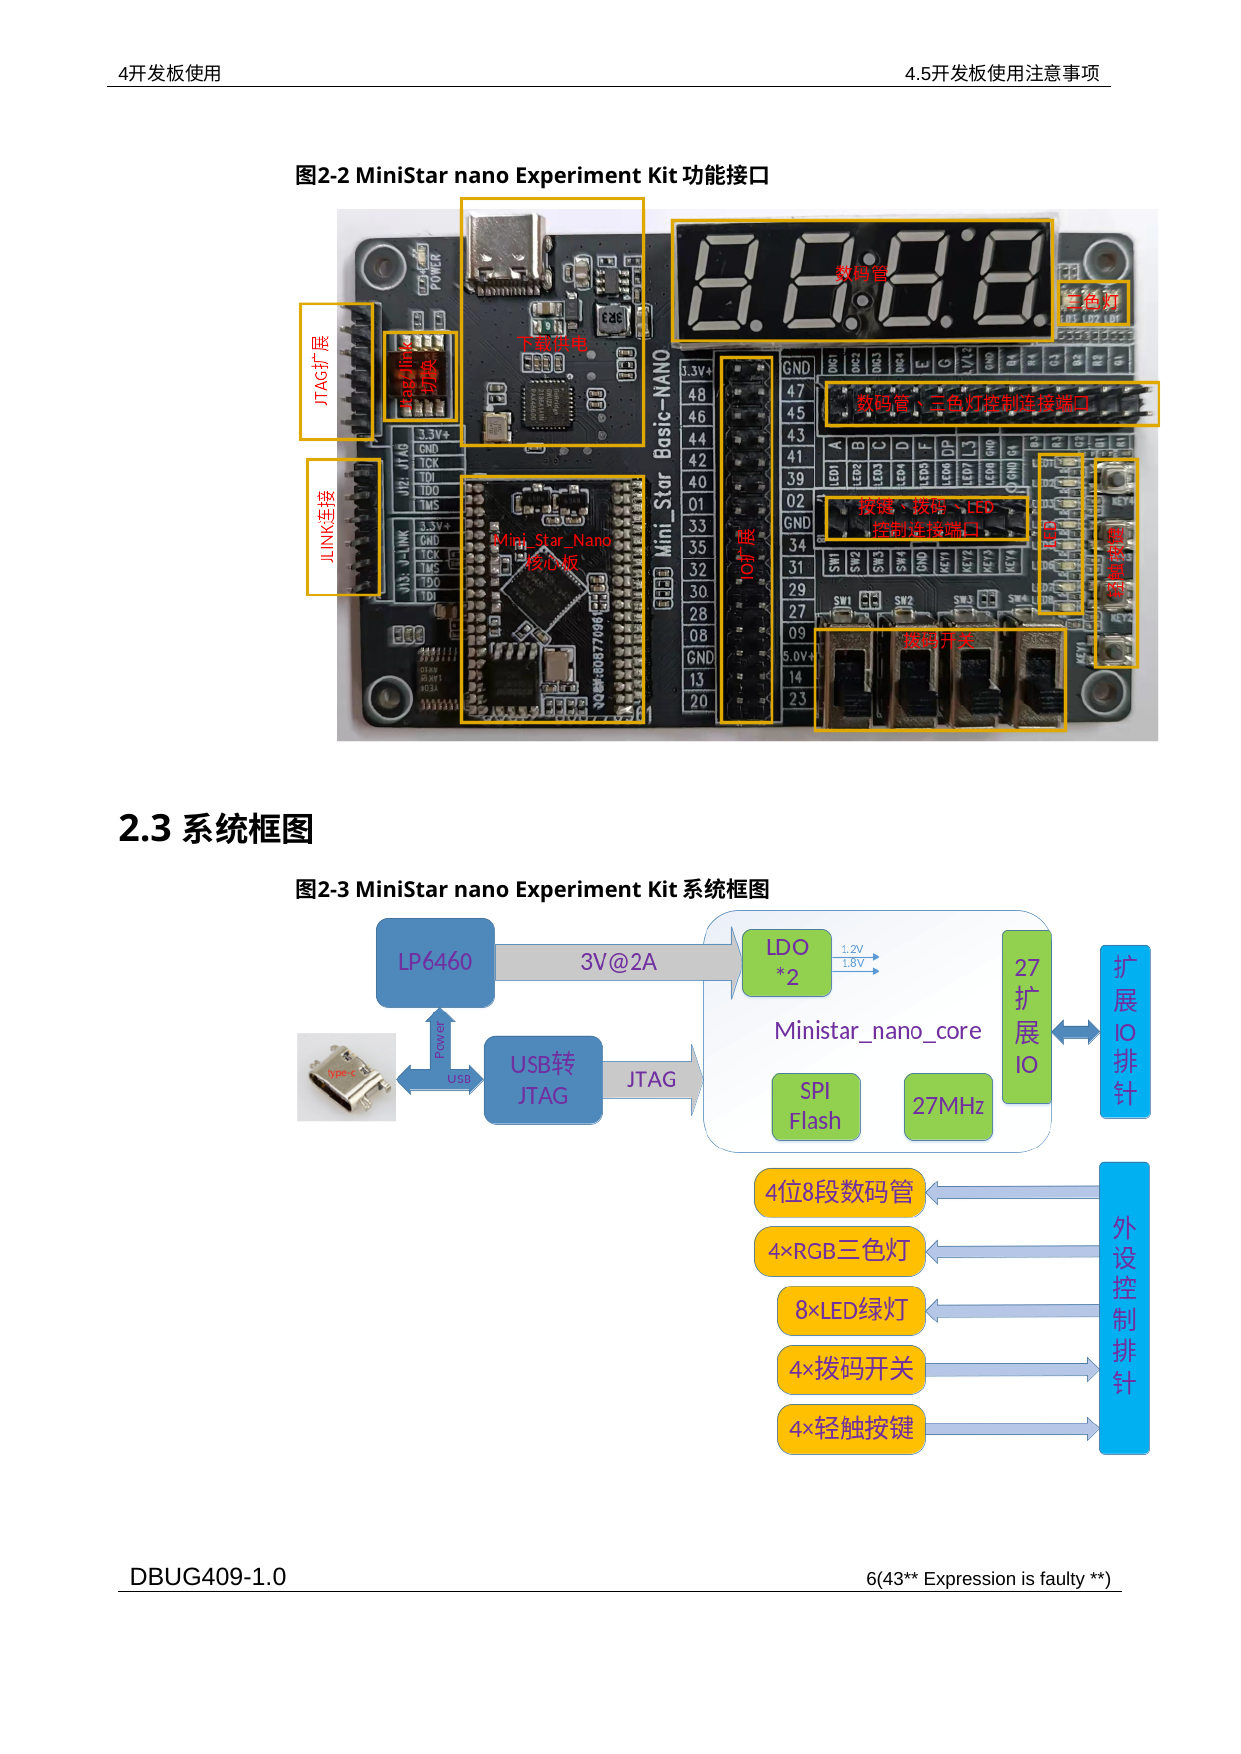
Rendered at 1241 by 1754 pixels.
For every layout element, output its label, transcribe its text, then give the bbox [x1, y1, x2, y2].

subtitle 系统框图 [118, 794, 1122, 859]
